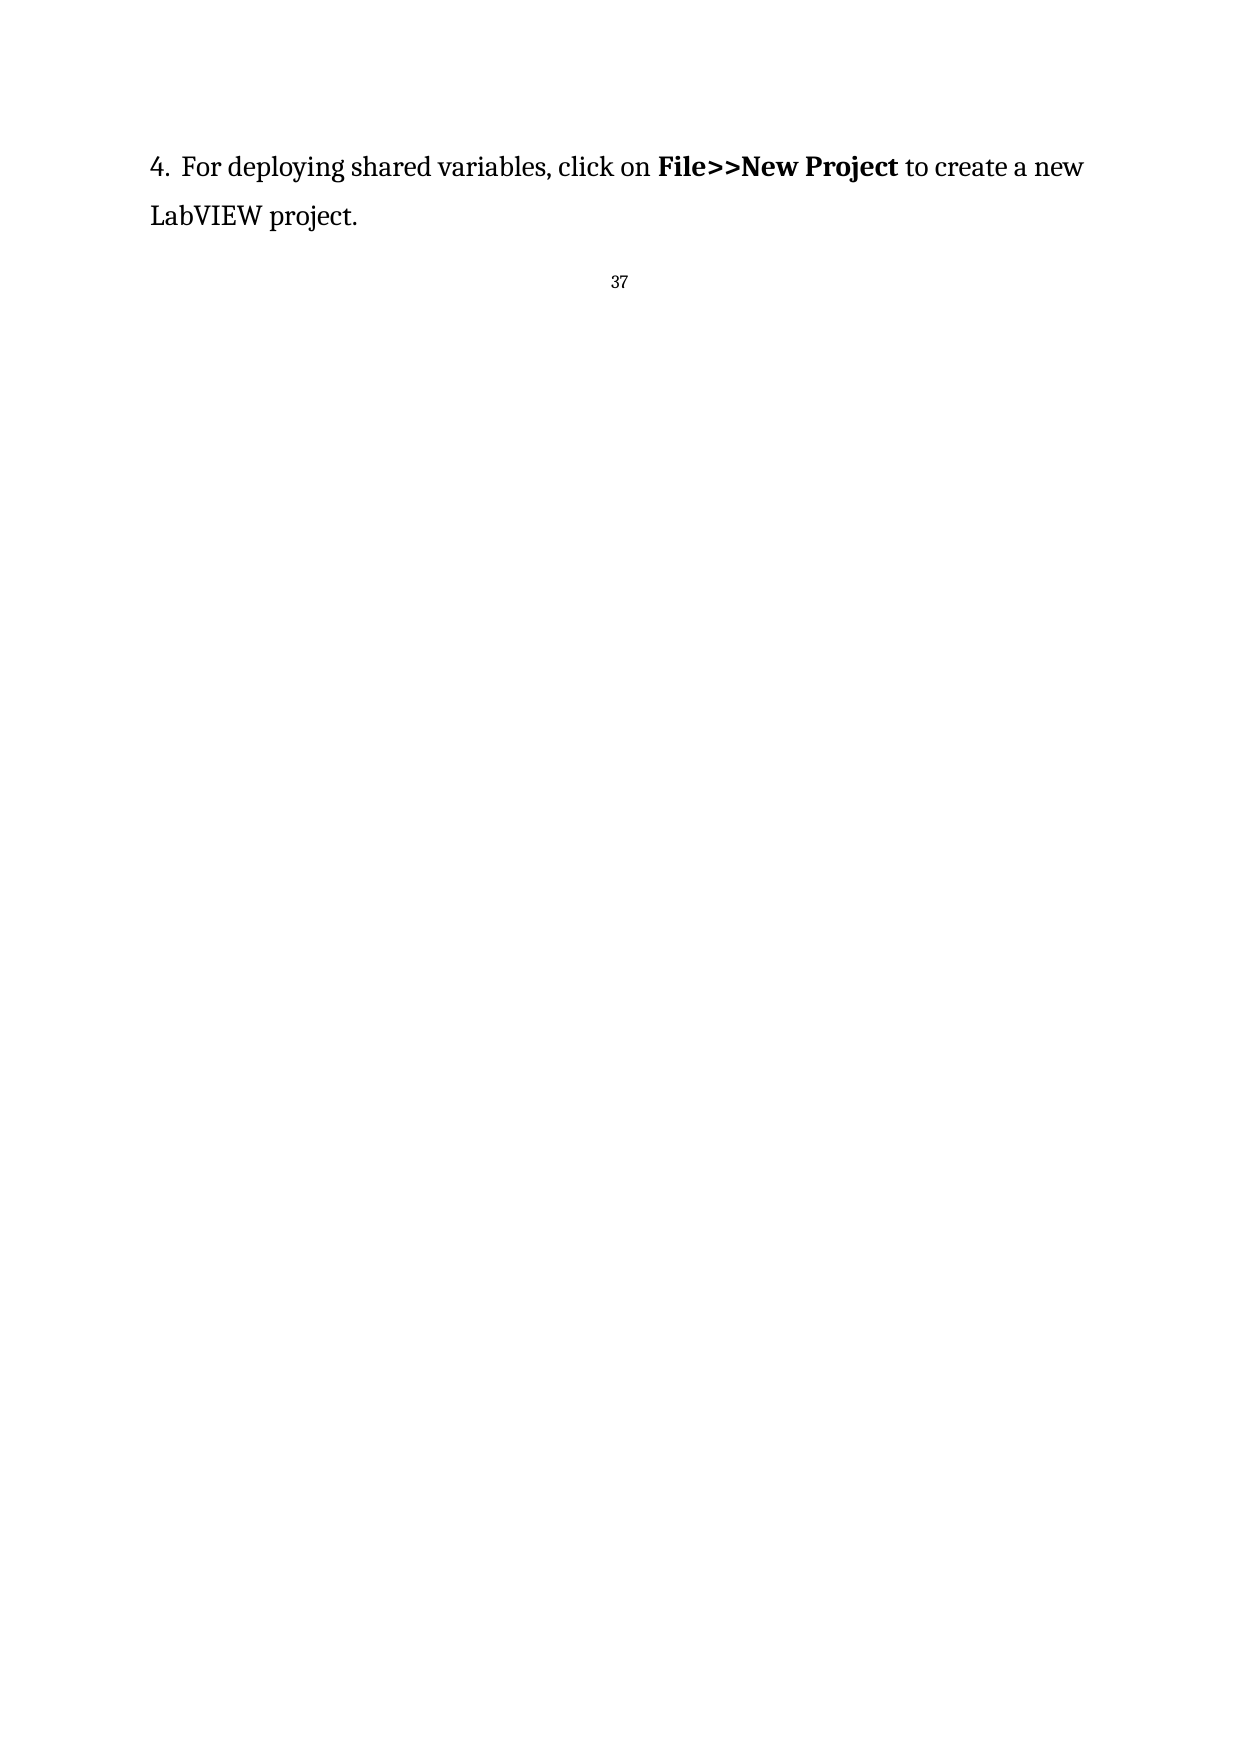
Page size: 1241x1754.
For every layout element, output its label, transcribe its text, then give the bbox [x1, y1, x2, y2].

text 37 [150, 272, 1089, 293]
list For deploying shared variables, click on File>>New Project to create a new LabVIEW project. [150, 150, 1089, 232]
